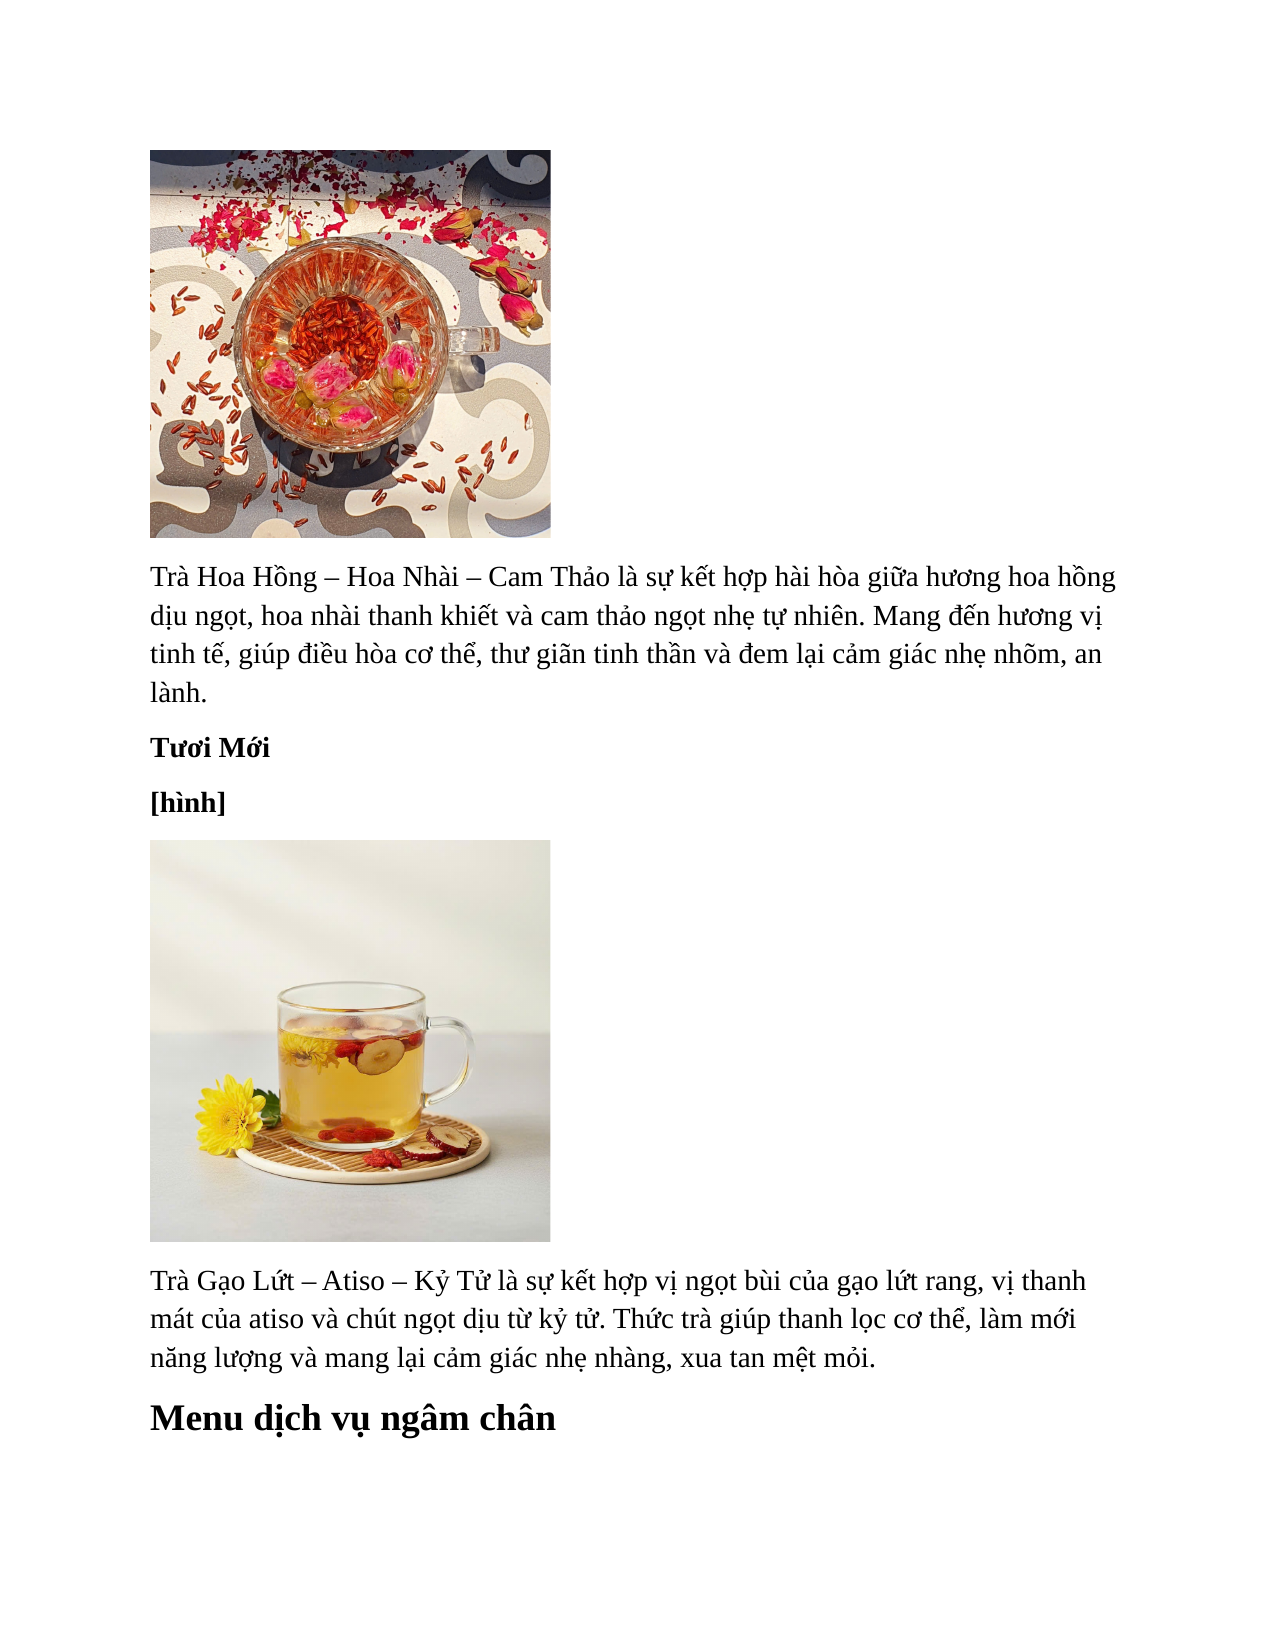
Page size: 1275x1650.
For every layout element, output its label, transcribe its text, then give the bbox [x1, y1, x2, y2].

text Trà Gạo Lứt – Atiso – Kỷ Tử là sự kết hợp vị ngọt bùi của gạo lứt rang, vị thanh mát của atiso và chút ngọt dịu từ kỷ tử. Thức trà giúp thanh lọc cơ thể, làm mới năng lượng và mang lại cảm giác nhẹ nhàng, xua tan mệt mỏi. [150, 1263, 1125, 1374]
text [hình] [150, 786, 1125, 819]
text Tươi Mới [150, 730, 1125, 764]
picture [150, 840, 551, 1242]
text Menu dịch vụ ngâm chân [150, 1395, 1125, 1438]
text Trà Hoa Hồng – Hoa Nhài – Cam Thảo là sự kết hợp hài hòa giữa hương hoa hồng dịu ngọt, hoa nhài thanh khiết và cam thảo ngọt nhẹ tự nhiên. Mang đến hương vị tinh tế, giúp điều hòa cơ thể, thư giãn tinh thần và đem lại cảm giác nhẹ nhõm, an lành. [150, 559, 1125, 709]
picture [150, 150, 551, 538]
